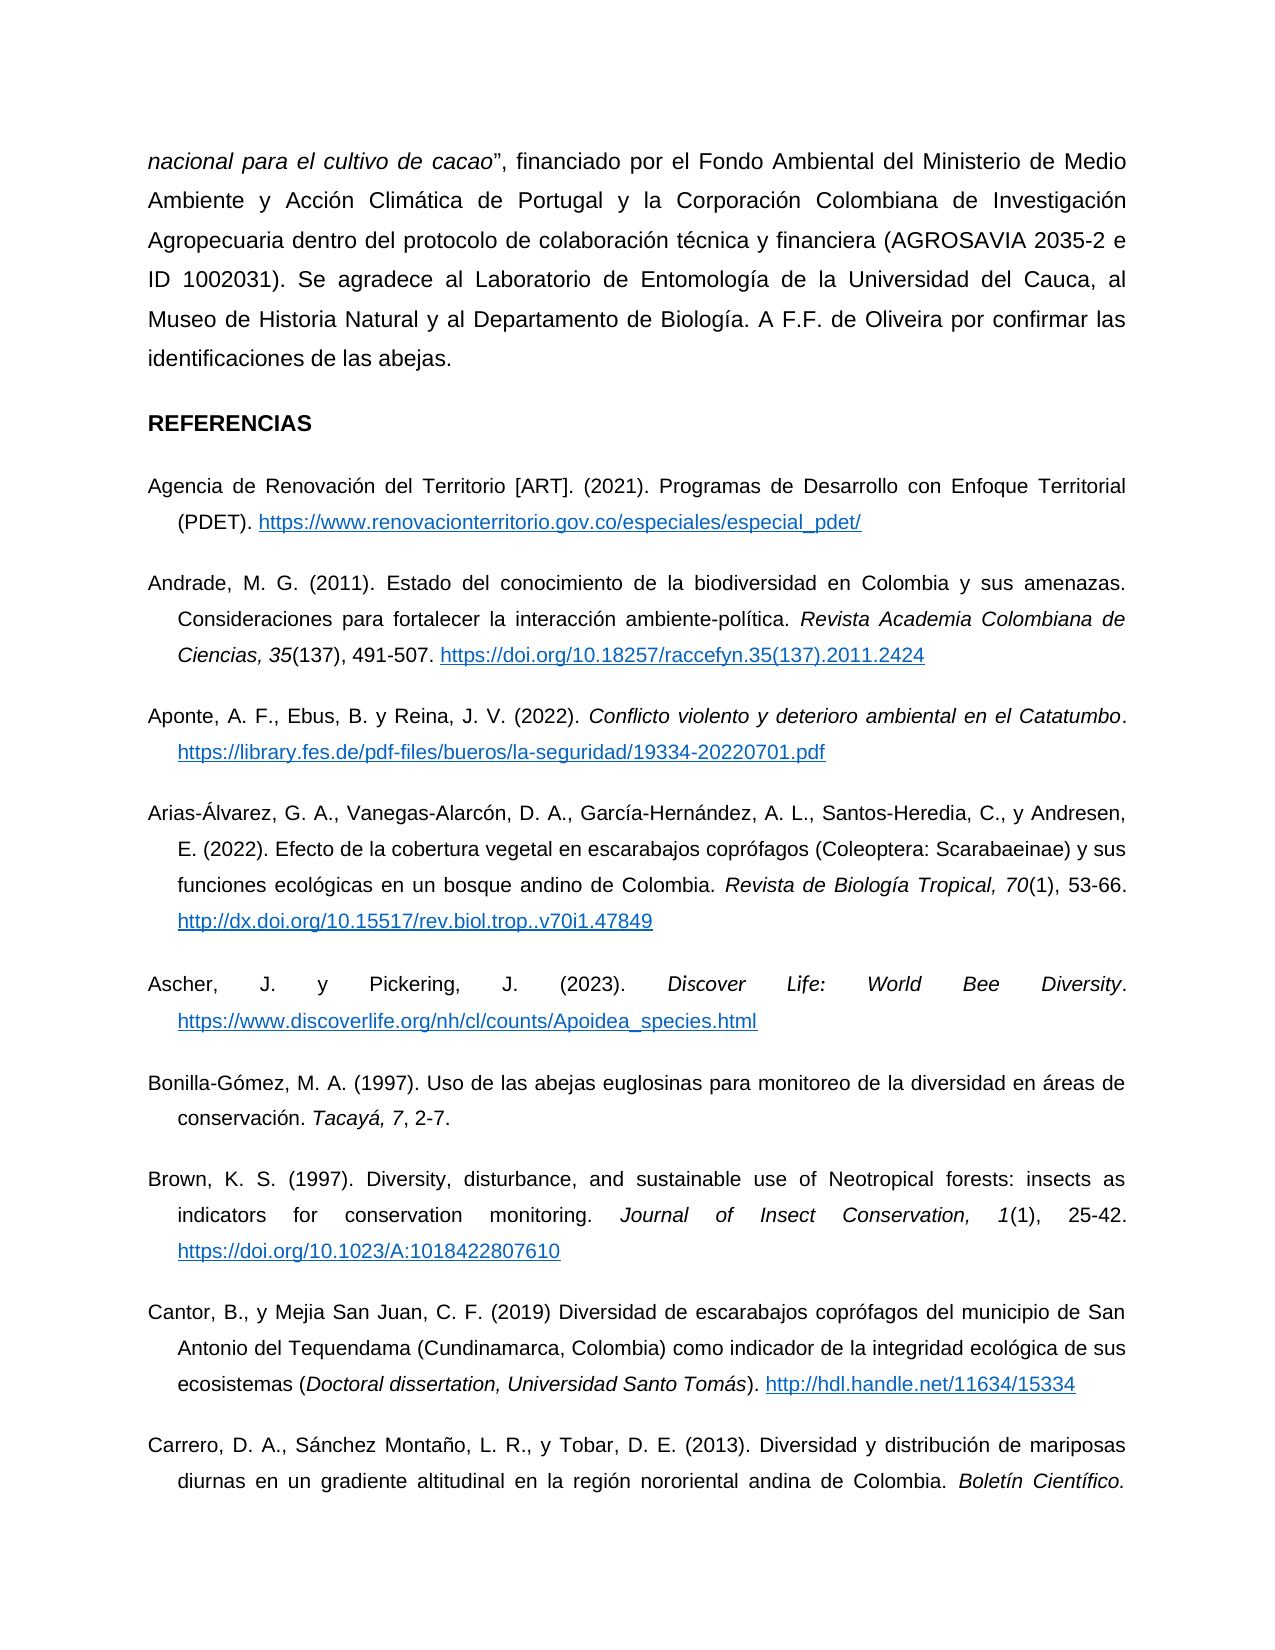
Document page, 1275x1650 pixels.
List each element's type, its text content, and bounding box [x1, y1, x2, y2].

text Arias-Álvarez, G. A., Vanegas-Alarcón, D. A., García-Hernández, A. L., Santos-Heredia, C., y Andresen, E. (2022). Efecto de la cobertura vegetal en escarabajos coprófagos (Coleoptera: Scarabaeinae) y sus funciones ecológicas en un bosque andino de Colombia. Revista de Biología Tropical, 70(1), 53-66. http://dx.doi.org/10.15517/rev.biol.trop..v70i1.47849 [148, 801, 1127, 932]
text REFERENCIAS [148, 409, 1127, 436]
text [148, 1433, 1127, 1493]
text Aponte, A. F., Ebus, B. y Reina, J. V. (2022). Conflicto violento y deterioro ambiental en el Catatumbo. https://library.fes.de/pdf-files/bueros/la-seguridad/19334-20220701.pdf [148, 704, 1127, 764]
text Bonilla-Gómez, M. A. (1997). Uso de las abejas euglosinas para monitoreo de la diversidad en áreas de conservación. Tacayá, 7, 2-7. [148, 1070, 1127, 1130]
text Agencia de Renovación del Territorio [ART]. (2021). Programas de Desarrollo con Enfoque Territorial (PDET). https://www.renovacionterritorio.gov.co/especiales/especial_pdet/ [148, 474, 1127, 534]
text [148, 148, 1127, 371]
text Cantor, B., y Mejia San Juan, C. F. (2019) Diversidad de escarabajos coprófagos del municipio de San Antonio del Tequendama (Cundinamarca, Colombia) como indicador de la integridad ecológica de sus ecosistemas (Doctoral dissertation, Universidad Santo Tomás). http://hdl.handle.net/11634/15334 [148, 1300, 1127, 1396]
text Brown, K. S. (1997). Diversity, disturbance, and sustainable use of Neotropical forests: insects as indicators for conservation monitoring. Journal of Insect Conservation, 1(1), 25-42. https://doi.org/10.1023/A:1018422807610 [148, 1167, 1127, 1263]
text Andrade, M. G. (2011). Estado del conocimiento de la biodiversidad en Colombia y sus amenazas. Consideraciones para fortalecer la interacción ambiente-política. Revista Academia Colombiana de Ciencias, 35(137), 491-507. https://doi.org/10.18257/raccefyn.35(137).2011.2424 [148, 571, 1127, 667]
text Ascher, J. y Pickering, J. (2023). Discover Life: World Bee Diversity. https://www.discoverlife.org/nh/cl/counts/Apoidea_species.html [148, 969, 1127, 1033]
